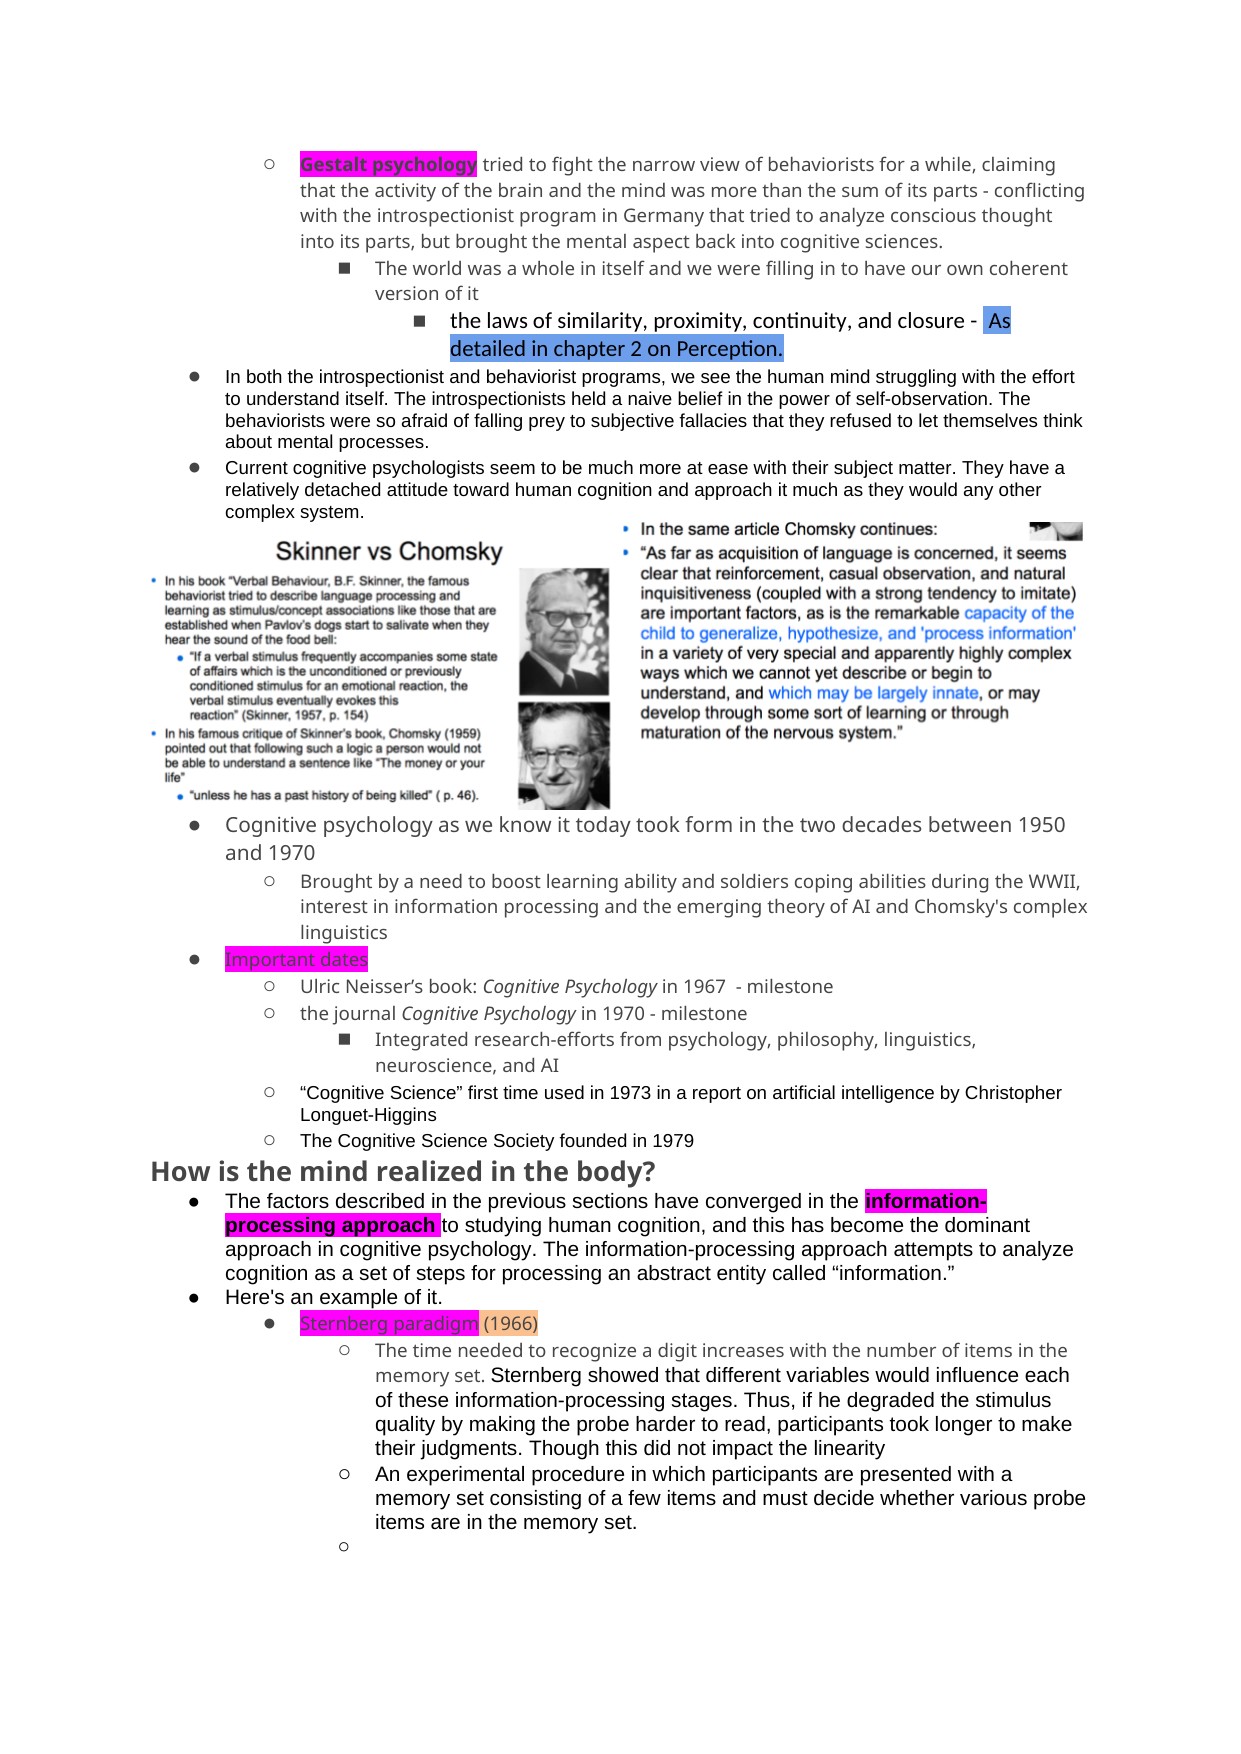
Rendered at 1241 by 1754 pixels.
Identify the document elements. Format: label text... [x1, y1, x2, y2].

list In both the introspectionist and behaviorist programs, we see the human mind struggling with the effort to understand itself. The introspectionists held a naive belief in the power of self-observation. The behaviorists were so afraid of falling prey to subjective fallacies that they refused to let themselves think about mental processes. [187, 362, 1090, 453]
list The world was a whole in itself and we were filling in to have our own coherent version of it [337, 253, 1090, 306]
list Cognitive psychology as we know it today took form in the two decades between 1950 and 1970 [187, 810, 1090, 867]
picture [150, 522, 1091, 810]
list “Cognitive Science” first time used in 1973 in a report on artificial intelligence by Christopher Longuet-Higgins [262, 1078, 1090, 1126]
list Current cognitive psychologists seem to be much more at ease with their subject matter. They have a relatively detached attitude toward human cognition and approach it much as they would any other complex system. [187, 453, 1090, 522]
list Brought by a need to boost learning ability and soldiers coping abilities during the WWII, interest in information processing and the emerging theory of AI and Chomsky's complex linguistics [262, 867, 1090, 945]
list Here's an example of it. [187, 1285, 1090, 1309]
list the laws of similarity, proximity, continuity, and closure - As detailed in chapter 2 on Perception. [412, 306, 1090, 362]
list The Cognitive Science Society founded in 1979 [262, 1126, 1090, 1152]
list Integrated research-efforts from psychology, philosophy, linguistics, neuroscience, and AI [337, 1025, 1090, 1078]
list The factors described in the previous sections have converged in the information-processing approach to studying human cognition, and this has become the dominant approach in cognitive psychology. The information-processing approach attempts to analyze cognition as a set of steps for processing an abstract entity called “information.” [187, 1189, 1090, 1285]
list Gestalt psychology tried to fight the narrow view of behaviorists for a while, claiming that the activity of the brain and the mind was more than the sum of its parts - conflicting with the introspectionist program in Germany that tried to analyze conscious thought into its parts, but brought the mental aspect back into cognitive sciences. [262, 150, 1090, 253]
list Ulric Neisser’s book: Cognitive Psychology in 1967 - milestone [262, 972, 1090, 998]
list the journal Cognitive Psychology in 1970 - milestone [262, 998, 1090, 1025]
list An experimental procedure in which participants are presented with a memory set consisting of a few items and must decide whether various probe items are in the memory set. [337, 1460, 1090, 1534]
list Sternberg paradigm (1966) [262, 1309, 1090, 1336]
text How is the mind realized in the body? [150, 1152, 1090, 1189]
list The time needed to recognize a digit increases with the number of items in the memory set. Sternberg showed that different variables would influence each of these information-processing stages. Thus, if he degraded the stimulus quality by making the probe harder to read, participants took longer to make their judgments. Though this did not impact the linearity [337, 1336, 1090, 1460]
list Important dates [187, 945, 1090, 972]
